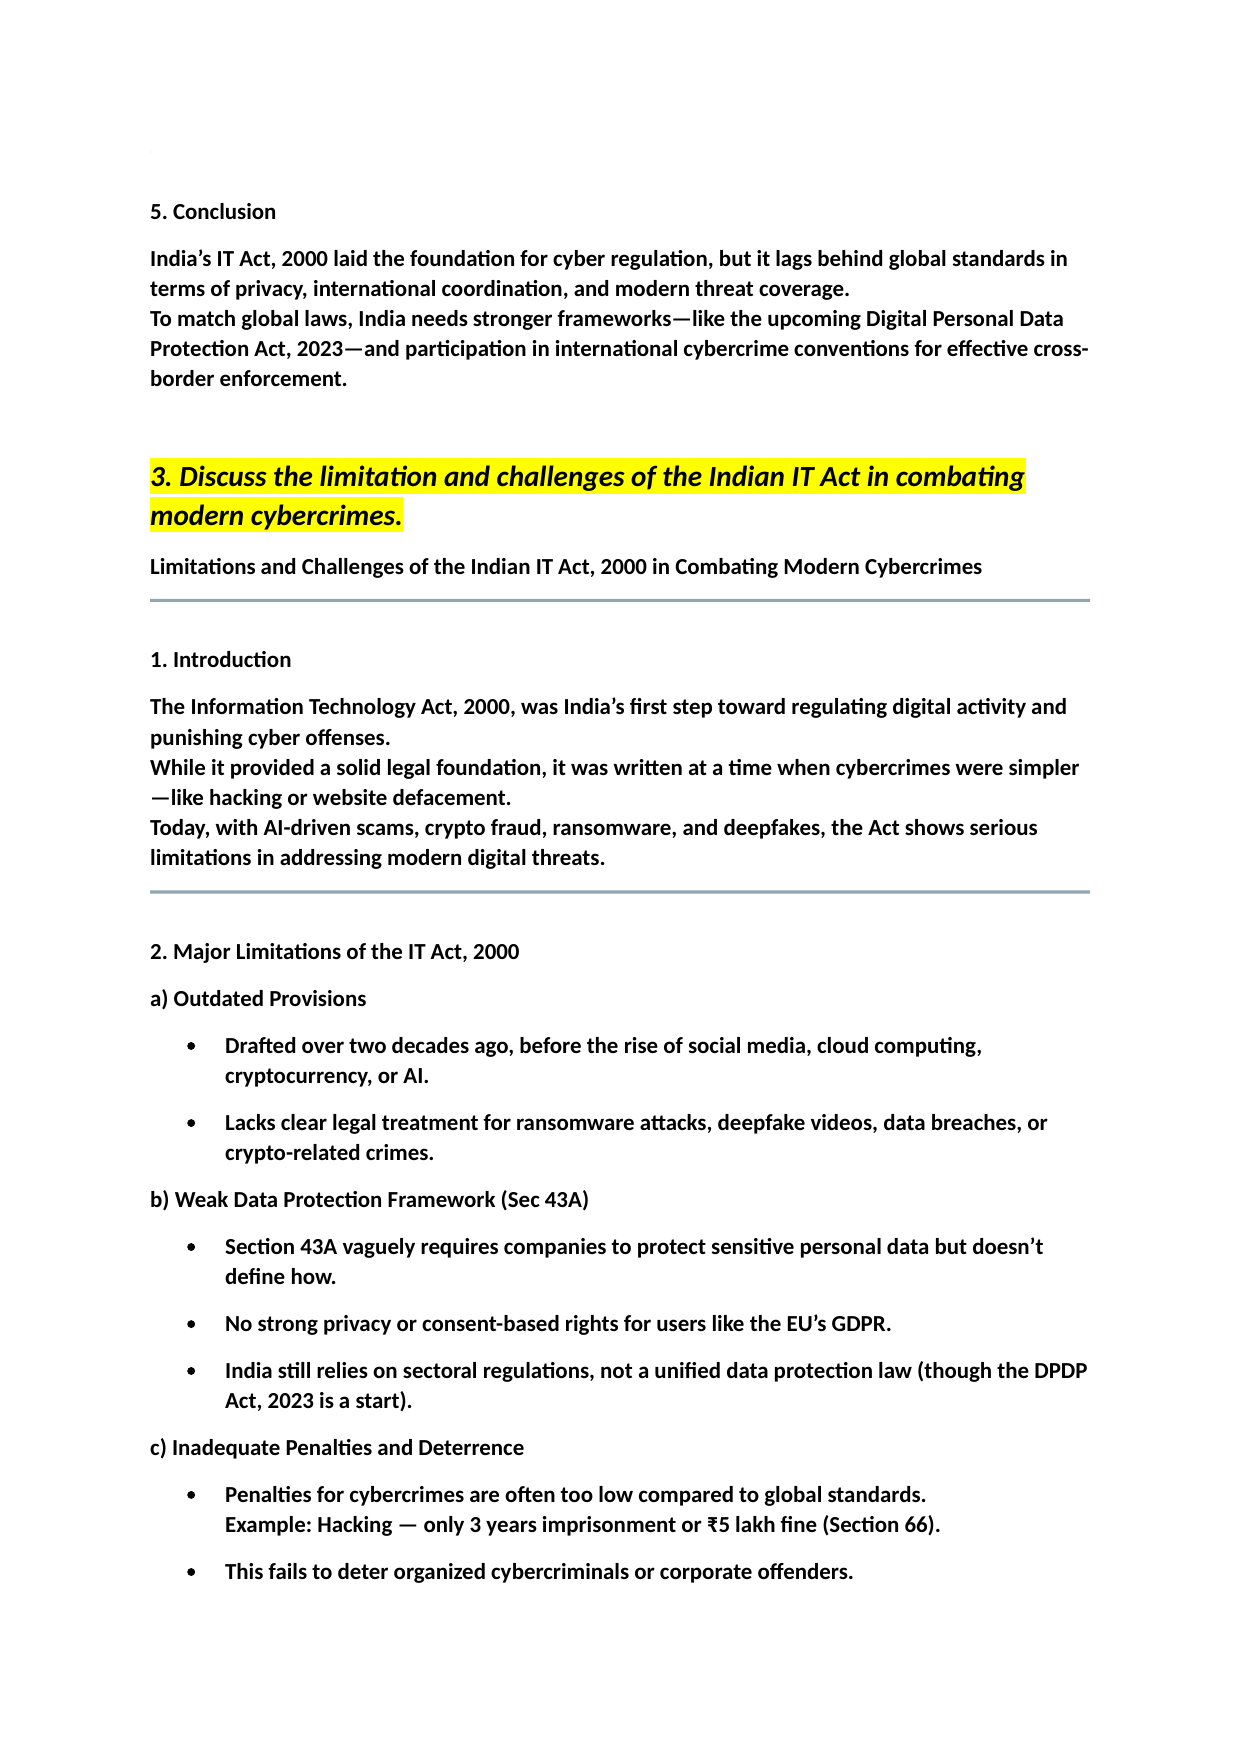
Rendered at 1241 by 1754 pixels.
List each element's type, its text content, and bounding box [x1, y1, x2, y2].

list No strong privacy or consent-based rights for users like the EU’s GDPR. [187, 1309, 1090, 1337]
list Lacks clear legal treatment for ransomware attacks, deepfake videos, data breaches, or crypto-related crimes. [187, 1108, 1090, 1166]
text 5. Conclusion [150, 197, 1090, 225]
list Section 43A vaguely requires companies to protect sensitive personal data but doesn’t define how. [187, 1232, 1090, 1290]
text Limitations and Challenges of the Indian IT Act, 2000 in Combating Modern Cybercrimes [150, 552, 1090, 580]
list This fails to deter organized cybercriminals or corporate offenders. [187, 1557, 1090, 1585]
text b) Weak Data Protection Framework (Sec 43A) [150, 1185, 1090, 1213]
text 2. Major Limitations of the IT Act, 2000 [150, 937, 1090, 965]
text 1. Introduction [150, 646, 1090, 674]
text The Information Technology Act, 2000, was India’s first step toward regulating digital activity and punishing cyber offenses. While it provided a solid legal foundation, it was written at a time when cybercrimes were simpler—like hacking or website defacement. Today, with AI-driven scams, crypto fraud, ransomware, and deepfakes, the Act shows serious limitations in addressing modern digital threats. [150, 692, 1090, 872]
text 3. Discuss the limitation and challenges of the Indian IT Act in combating modern cybercrimes. [150, 458, 1090, 532]
list Penalties for cybercrimes are often too low compared to global standards. Example: Hacking — only 3 years imprisonment or ₹5 lakh fine (Section 66). [187, 1480, 1090, 1538]
text India’s IT Act, 2000 laid the foundation for cyber regulation, but it lags behind global standards in terms of privacy, international coordination, and modern threat coverage. To match global laws, India needs stronger frameworks—like the upcoming Digital Personal Data Protection Act, 2023—and participation in international cybercrime conventions for effective cross-border enforcement. [150, 244, 1090, 393]
text a) Outdated Provisions [150, 984, 1090, 1012]
text c) Inadequate Penalties and Deterrence [150, 1433, 1090, 1461]
list India still relies on sectoral regulations, not a unified data protection law (though the DPDP Act, 2023 is a start). [187, 1356, 1090, 1414]
list Drafted over two decades ago, before the rise of social media, cloud computing, cryptocurrency, or AI. [187, 1031, 1090, 1089]
